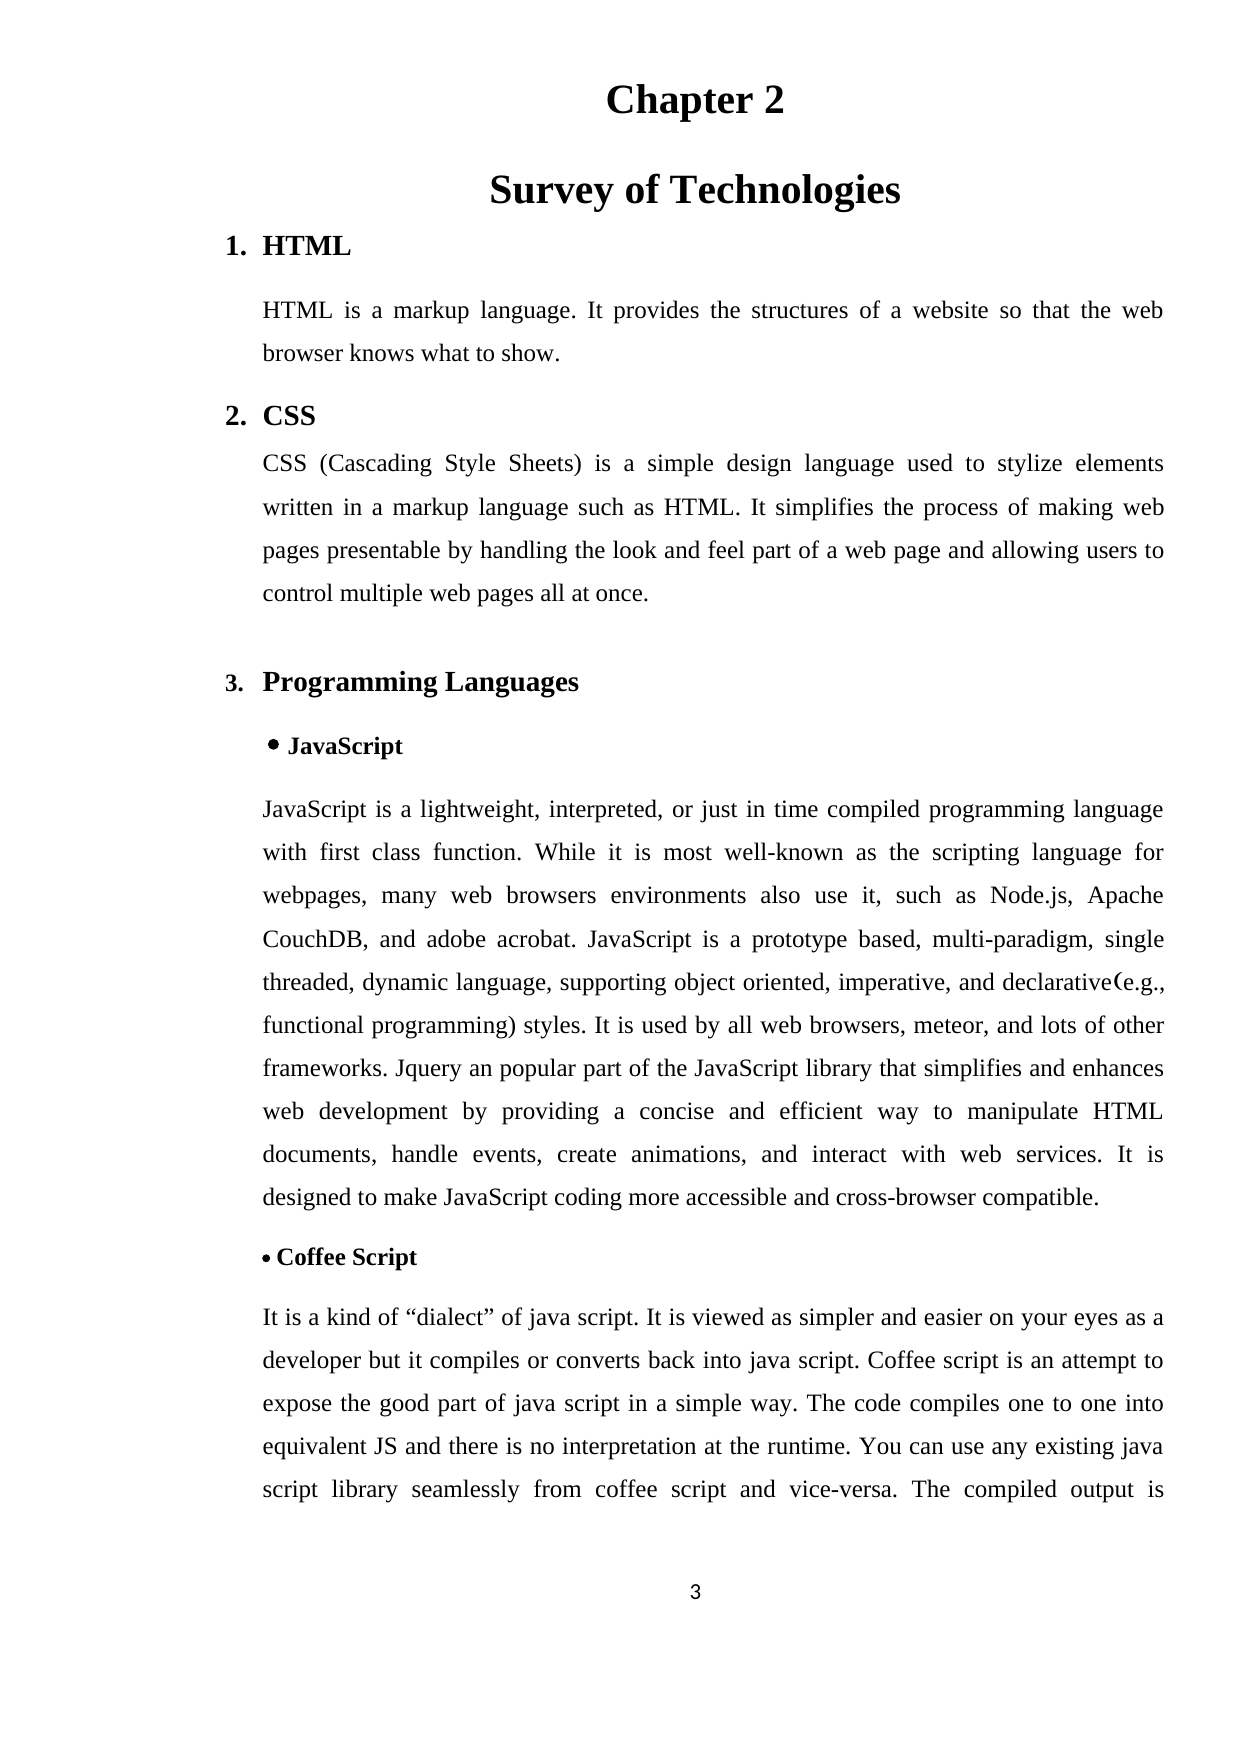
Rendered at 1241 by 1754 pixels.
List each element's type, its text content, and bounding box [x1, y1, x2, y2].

subtitle Survey of Technologies [225, 164, 1165, 212]
list CSS (Cascading Style Sheets) is a simple design language used to stylize elements written in a markup language such as HTML. It simplifies the process of making web pages presentable by handling the look and feel part of a web page and allowing users to control multiple web pages all at once. [262, 448, 1165, 607]
subtitle Chapter 2 [225, 75, 1165, 123]
list HTML [225, 228, 1165, 262]
list CSS [225, 398, 1165, 432]
text HTML is a markup language. It provides the structures of a website so that the web browser knows what to show. [262, 295, 1165, 367]
text JavaScript is a lightweight, interpreted, or just in time compiled programming language with first class function. While it is most well-known as the scripting language for webpages, many web browsers environments also use it, such as Node.js, Apache CouchDB, and adobe acrobat. JavaScript is a prototype based, multi-paradigm, single threaded, dynamic language, supporting object oriented, imperative, and declarativee.g., functional programming) styles. It is used by all web browsers, meteor, and lots of other frameworks. Jquery an popular part of the JavaScript library that simplifies and enhances web development by providing a concise and efficient way to manipulate HTML documents, handle events, create animations, and interact with web services. It is designed to make JavaScript coding more accessible and cross-browser compatible. [262, 794, 1165, 1211]
list Programming Languages [225, 664, 1165, 698]
text JavaScript [262, 731, 1165, 761]
text Coffee Script [262, 1242, 1165, 1271]
